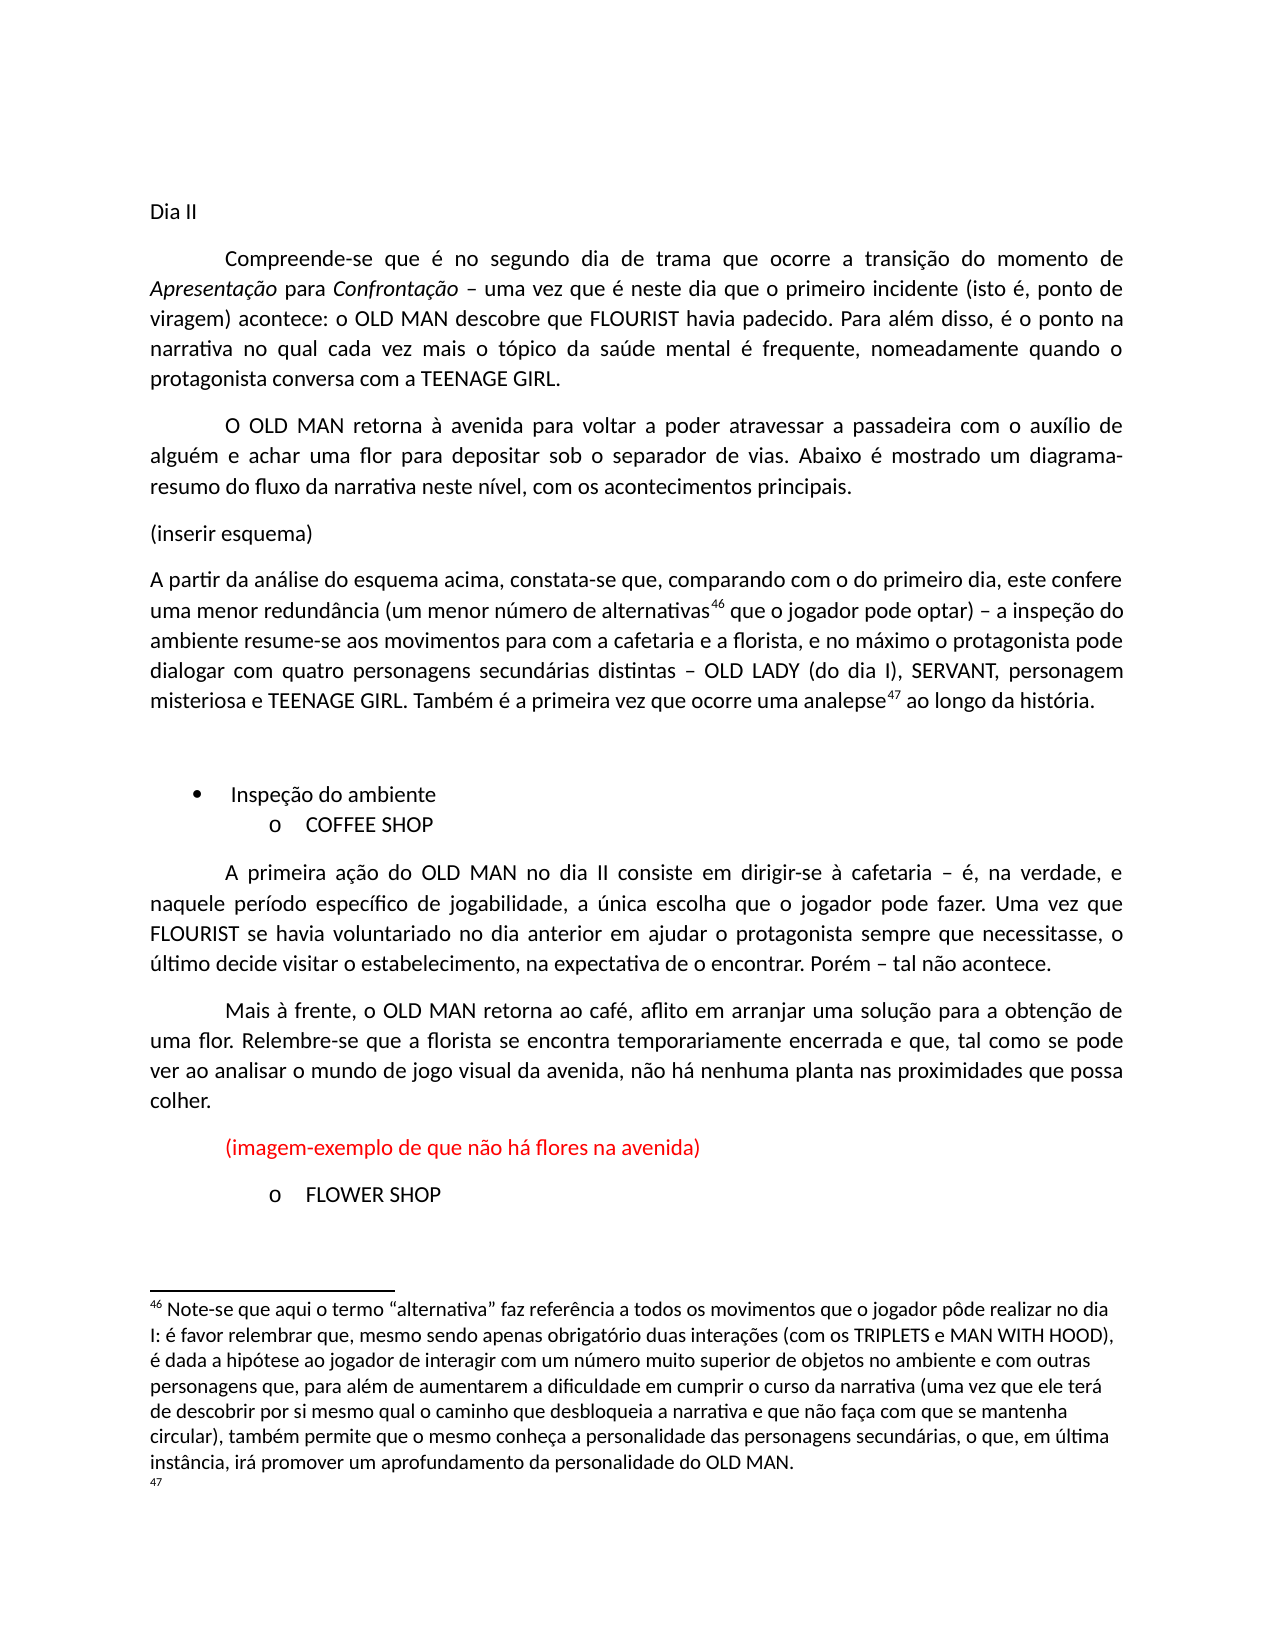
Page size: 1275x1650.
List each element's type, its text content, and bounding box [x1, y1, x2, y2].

text Dia II [150, 197, 1125, 225]
text A partir da análise do esquema acima, constata-se que, comparando com o do primeiro dia, este confere uma menor redundância (um menor número de alternativas que o jogador pode optar) – a inspeção do ambiente resume-se aos movimentos para com a cafetaria e a florista, e no máximo o protagonista pode dialogar com quatro personagens secundárias distintas – OLD LADY (do dia I), SERVANT, personagem misteriosa e TEENAGE GIRL. Também é a primeira vez que ocorre uma analepse ao longo da história. [150, 566, 1125, 714]
text A primeira ação do OLD MAN no dia II consiste em dirigir-se à cafetaria – é, na verdade, e naquele período específico de jogabilidade, a única escolha que o jogador pode fazer. Uma vez que FLOURIST se havia voluntariado no dia anterior em ajudar o protagonista sempre que necessitasse, o último decide visitar o estabelecimento, na expectativa de o encontrar. Porém – tal não acontece. [150, 858, 1125, 977]
text Compreende-se que é no segundo dia de trama que ocorre a transição do momento de Apresentação para Confrontação – uma vez que é neste dia que o primeiro incidente (isto é, ponto de viragem) acontece: o OLD MAN descobre que FLOURIST havia padecido. Para além disso, é o ponto na narrativa no qual cada vez mais o tópico da saúde mental é frequente, nomeadamente quando o protagonista conversa com a TEENAGE GIRL. [150, 244, 1125, 393]
list COFFEE SHOP [268, 810, 1125, 839]
list Inspeção do ambiente [193, 780, 1125, 808]
list FLOWER SHOP [268, 1180, 1125, 1209]
text O OLD MAN retorna à avenida para voltar a poder atravessar a passadeira com o auxílio de alguém e achar uma flor para depositar sob o separador de vias. Abaixo é mostrado um diagrama-resumo do fluxo da narrativa neste nível, com os acontecimentos principais. [150, 411, 1125, 500]
text (inserir esquema) [150, 519, 1125, 547]
text (imagem-exemplo de que não há flores na avenida) [150, 1133, 1125, 1162]
text Mais à frente, o OLD MAN retorna ao café, aflito em arranjar uma solução para a obtenção de uma flor. Relembre-se que a florista se encontra temporariamente encerrada e que, tal como se pode ver ao analisar o mundo de jogo visual da avenida, não há nenhuma planta nas proximidades que possa colher. [150, 996, 1125, 1115]
